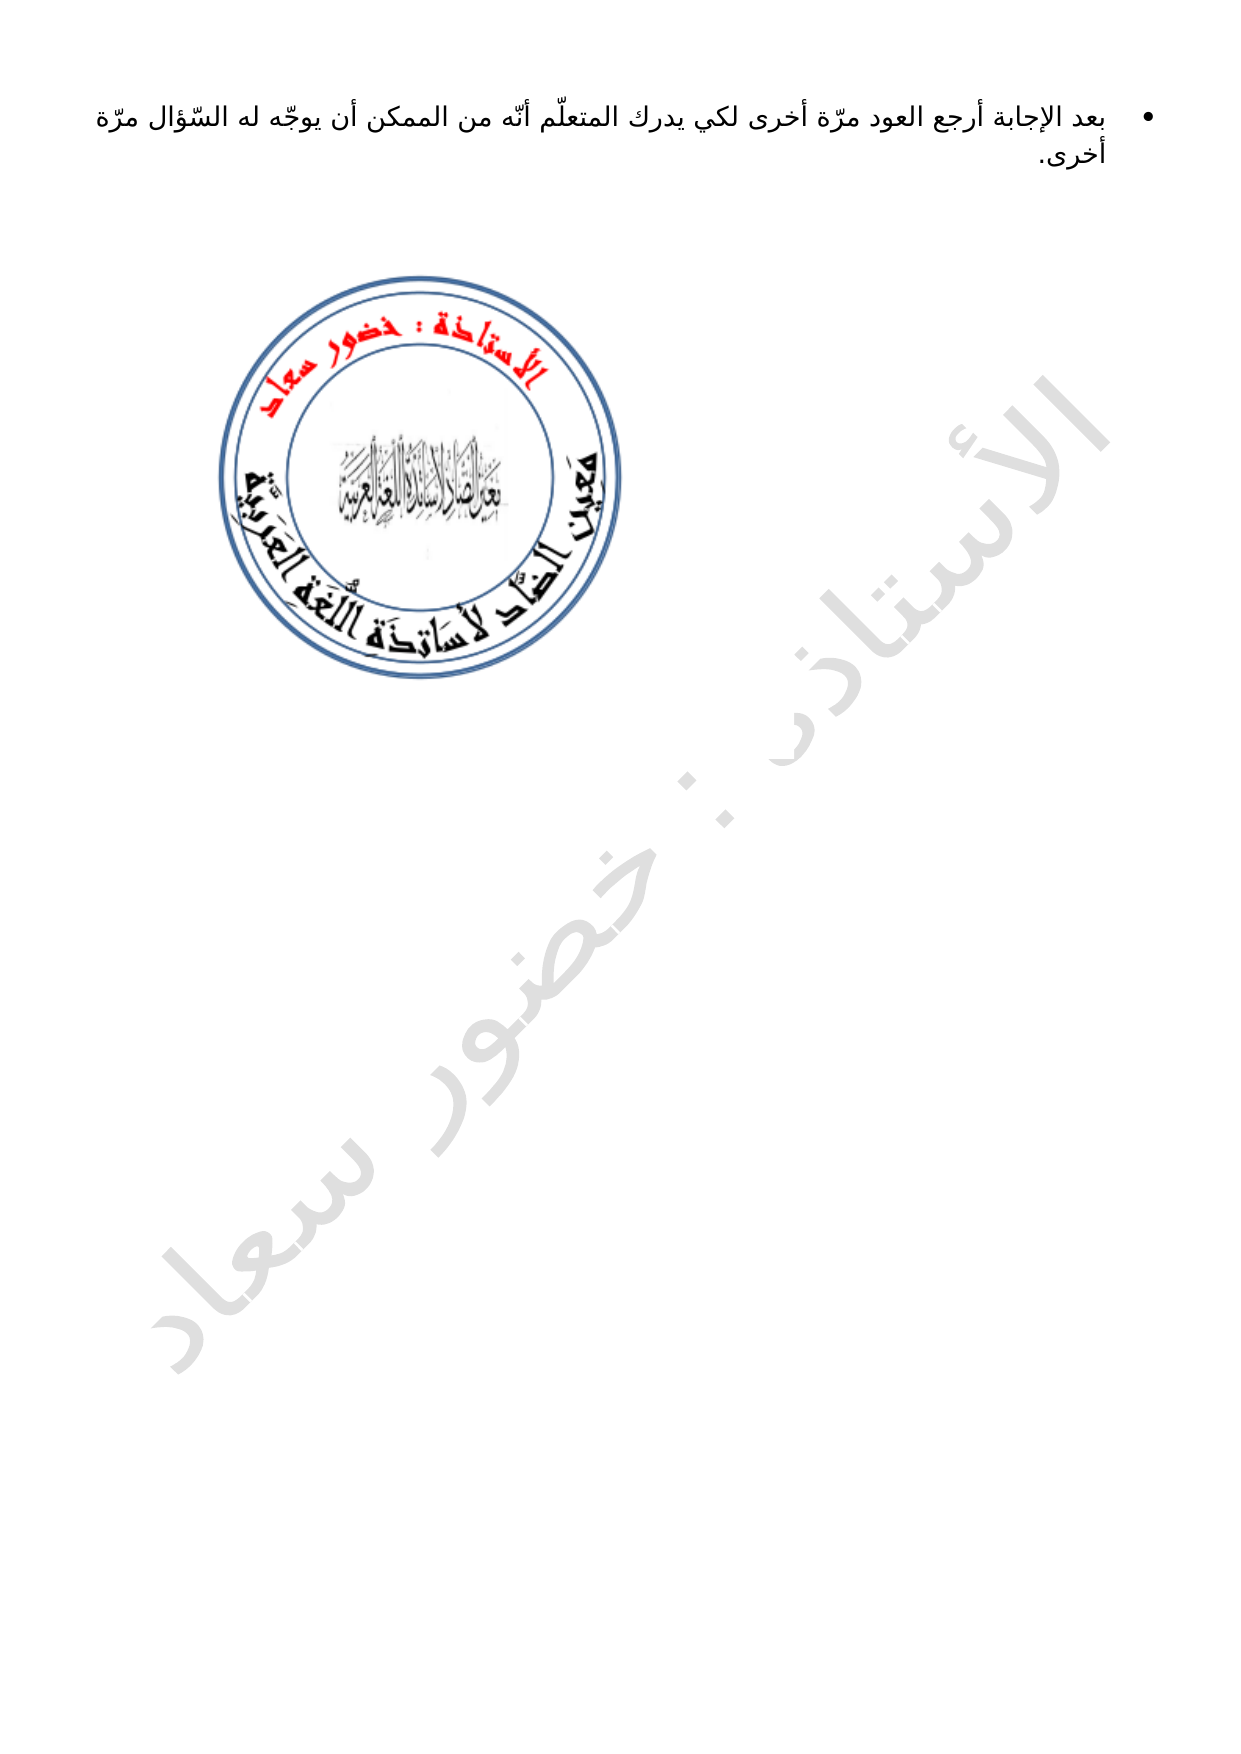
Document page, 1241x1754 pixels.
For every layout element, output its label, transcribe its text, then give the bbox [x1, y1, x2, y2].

list بعد الإجابة أرجع العود مرّة أخرى لكي يدرك المتعلّم أنّه من الممكن أن يوجّه له السّؤال مرّة أخرى. [44, 102, 1144, 169]
